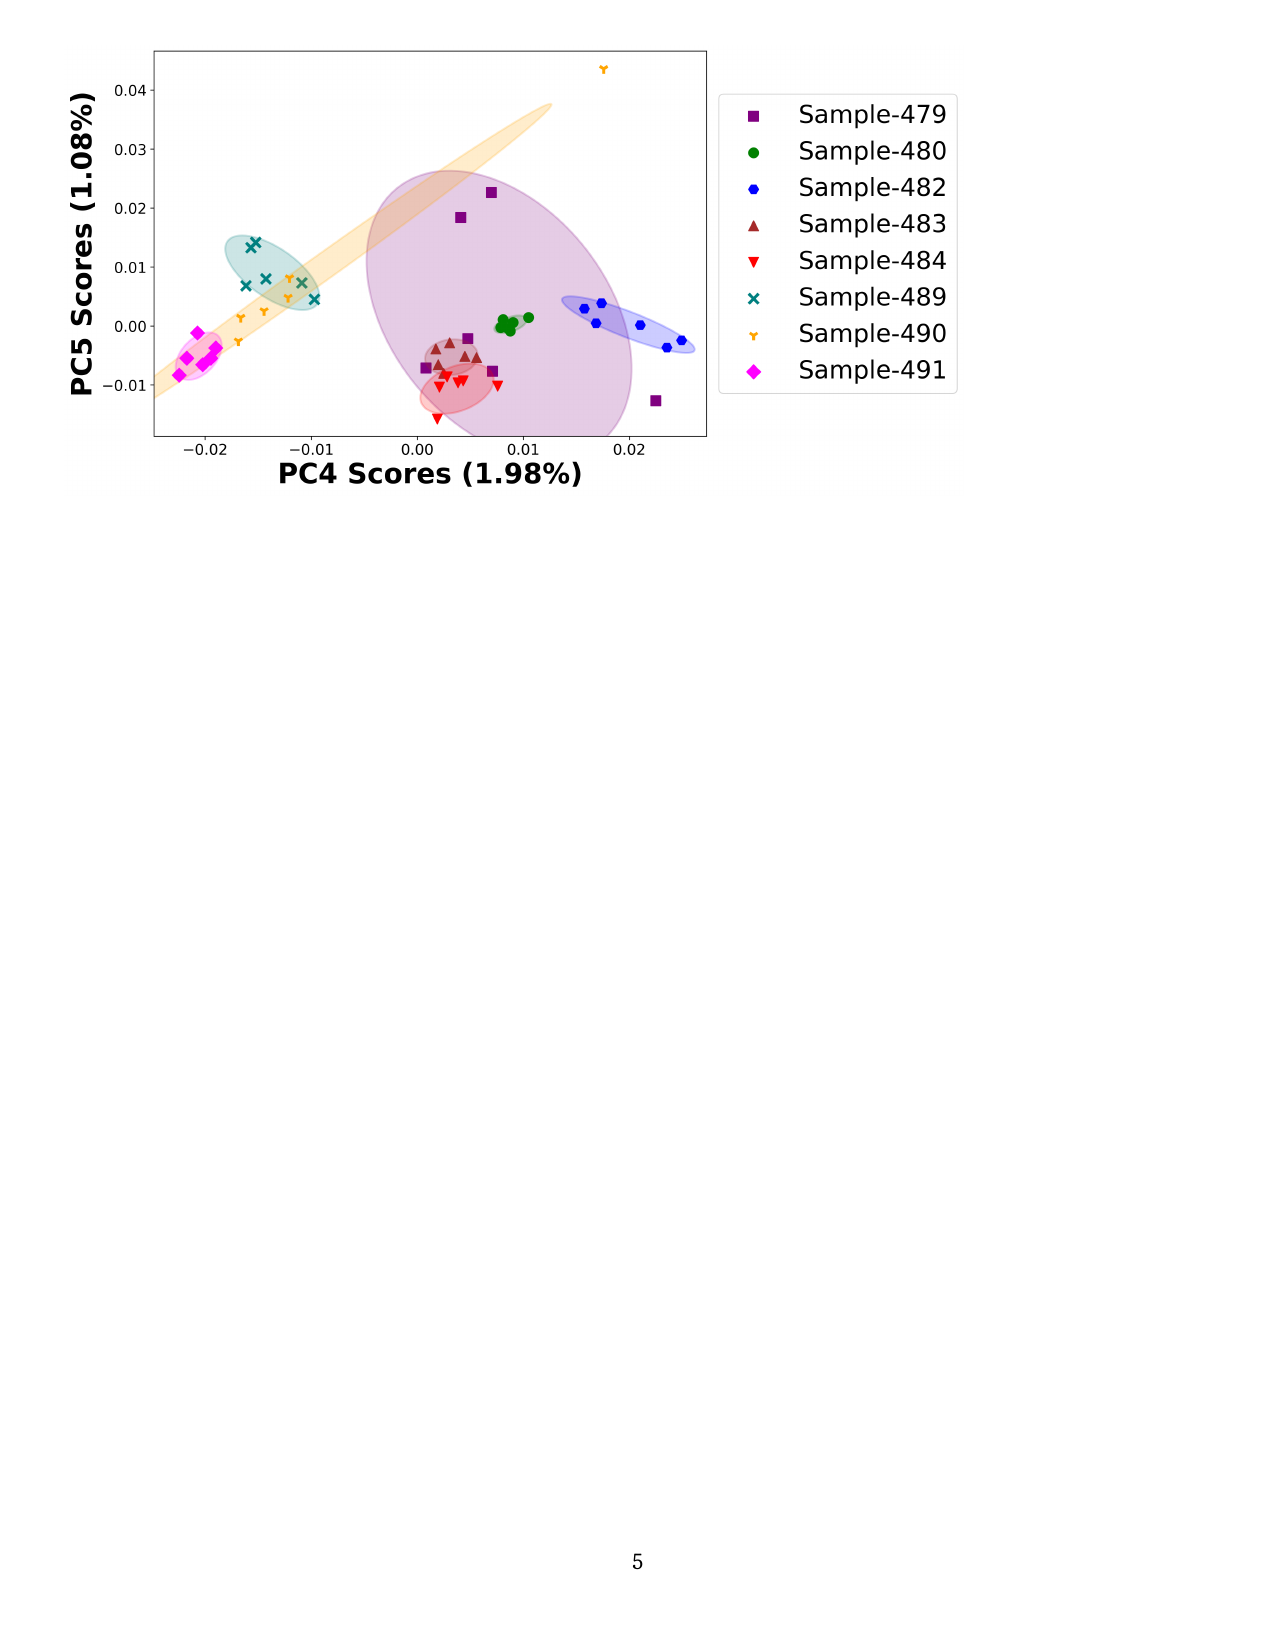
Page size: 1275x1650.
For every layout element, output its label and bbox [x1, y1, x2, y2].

picture [63, 45, 964, 496]
